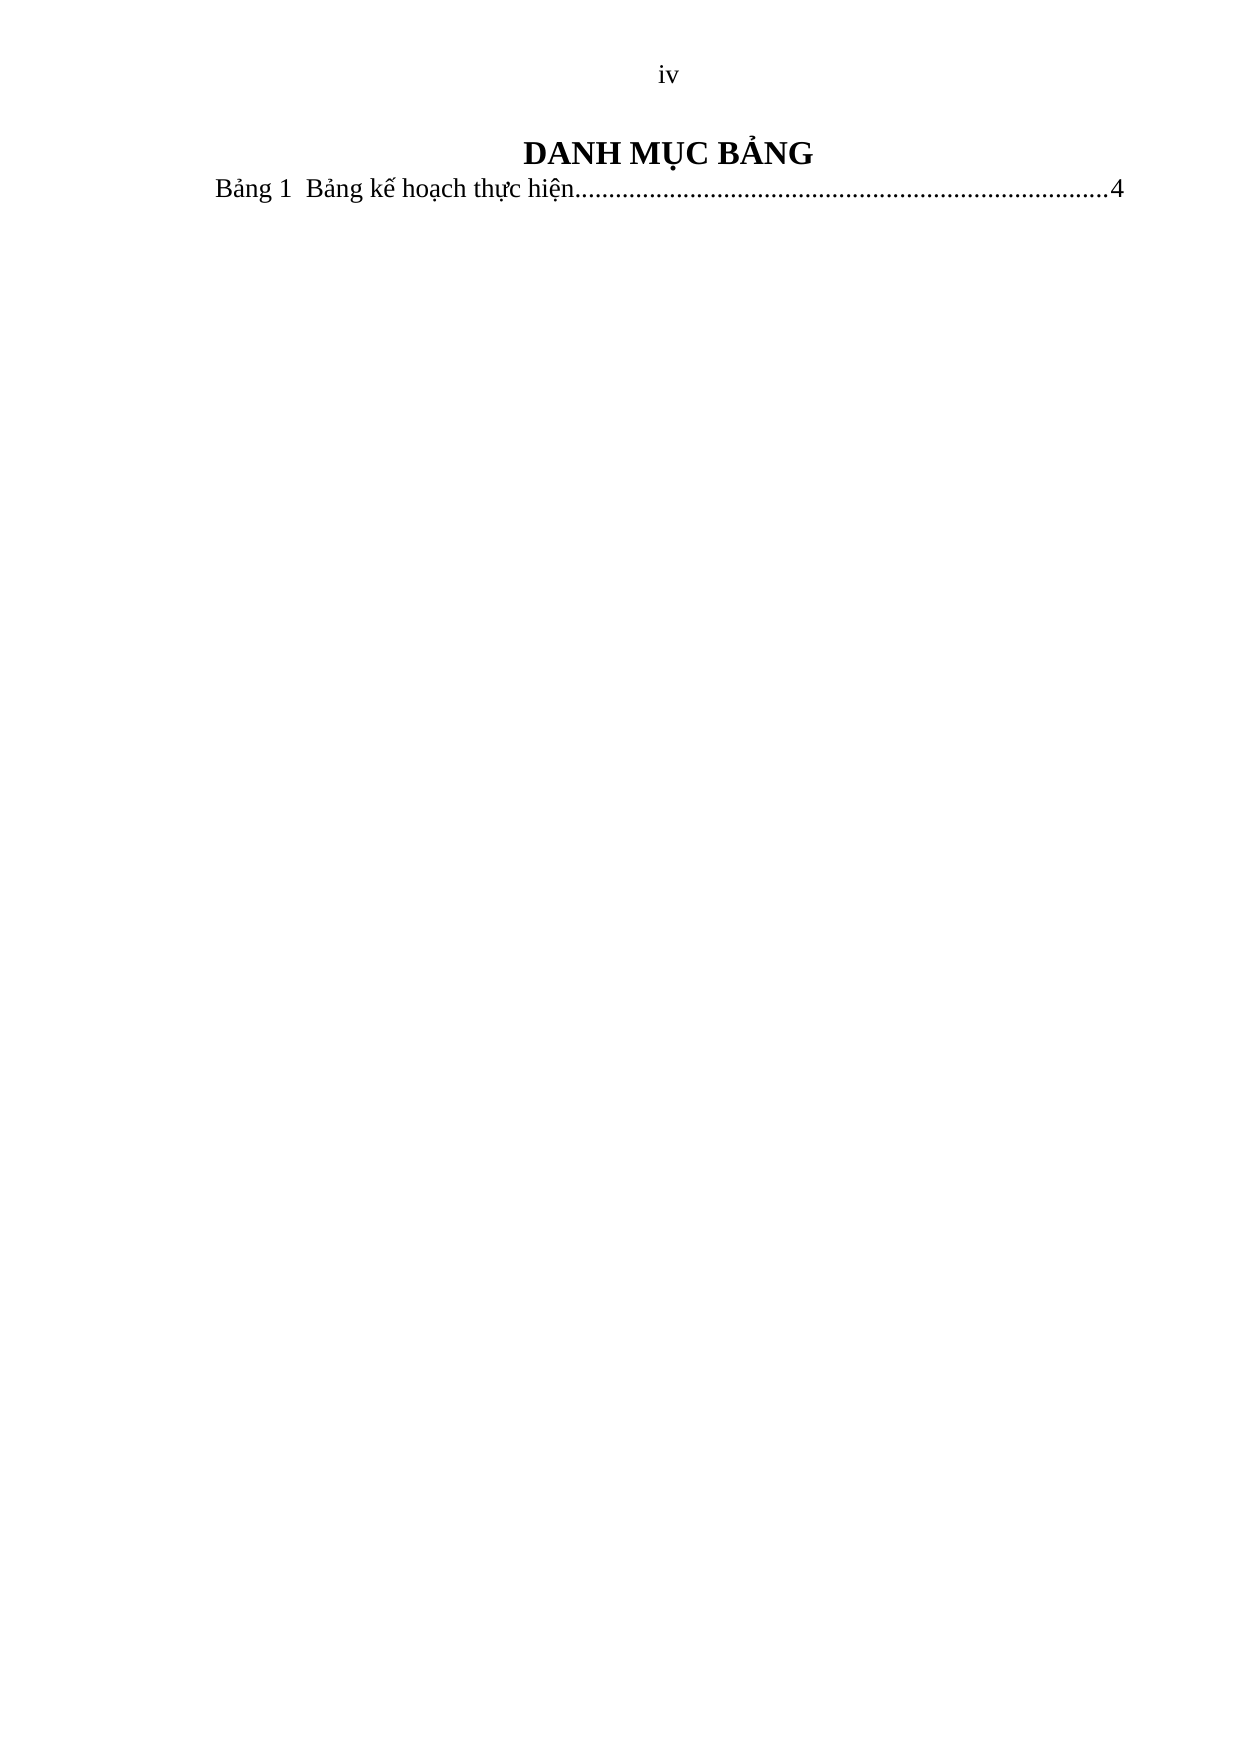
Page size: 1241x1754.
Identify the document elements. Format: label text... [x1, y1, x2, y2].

text DANH MỤC BẢNG [215, 133, 1122, 172]
text Bảng 1 Bảng kế hoạch thực hiện 4 [215, 172, 1122, 203]
